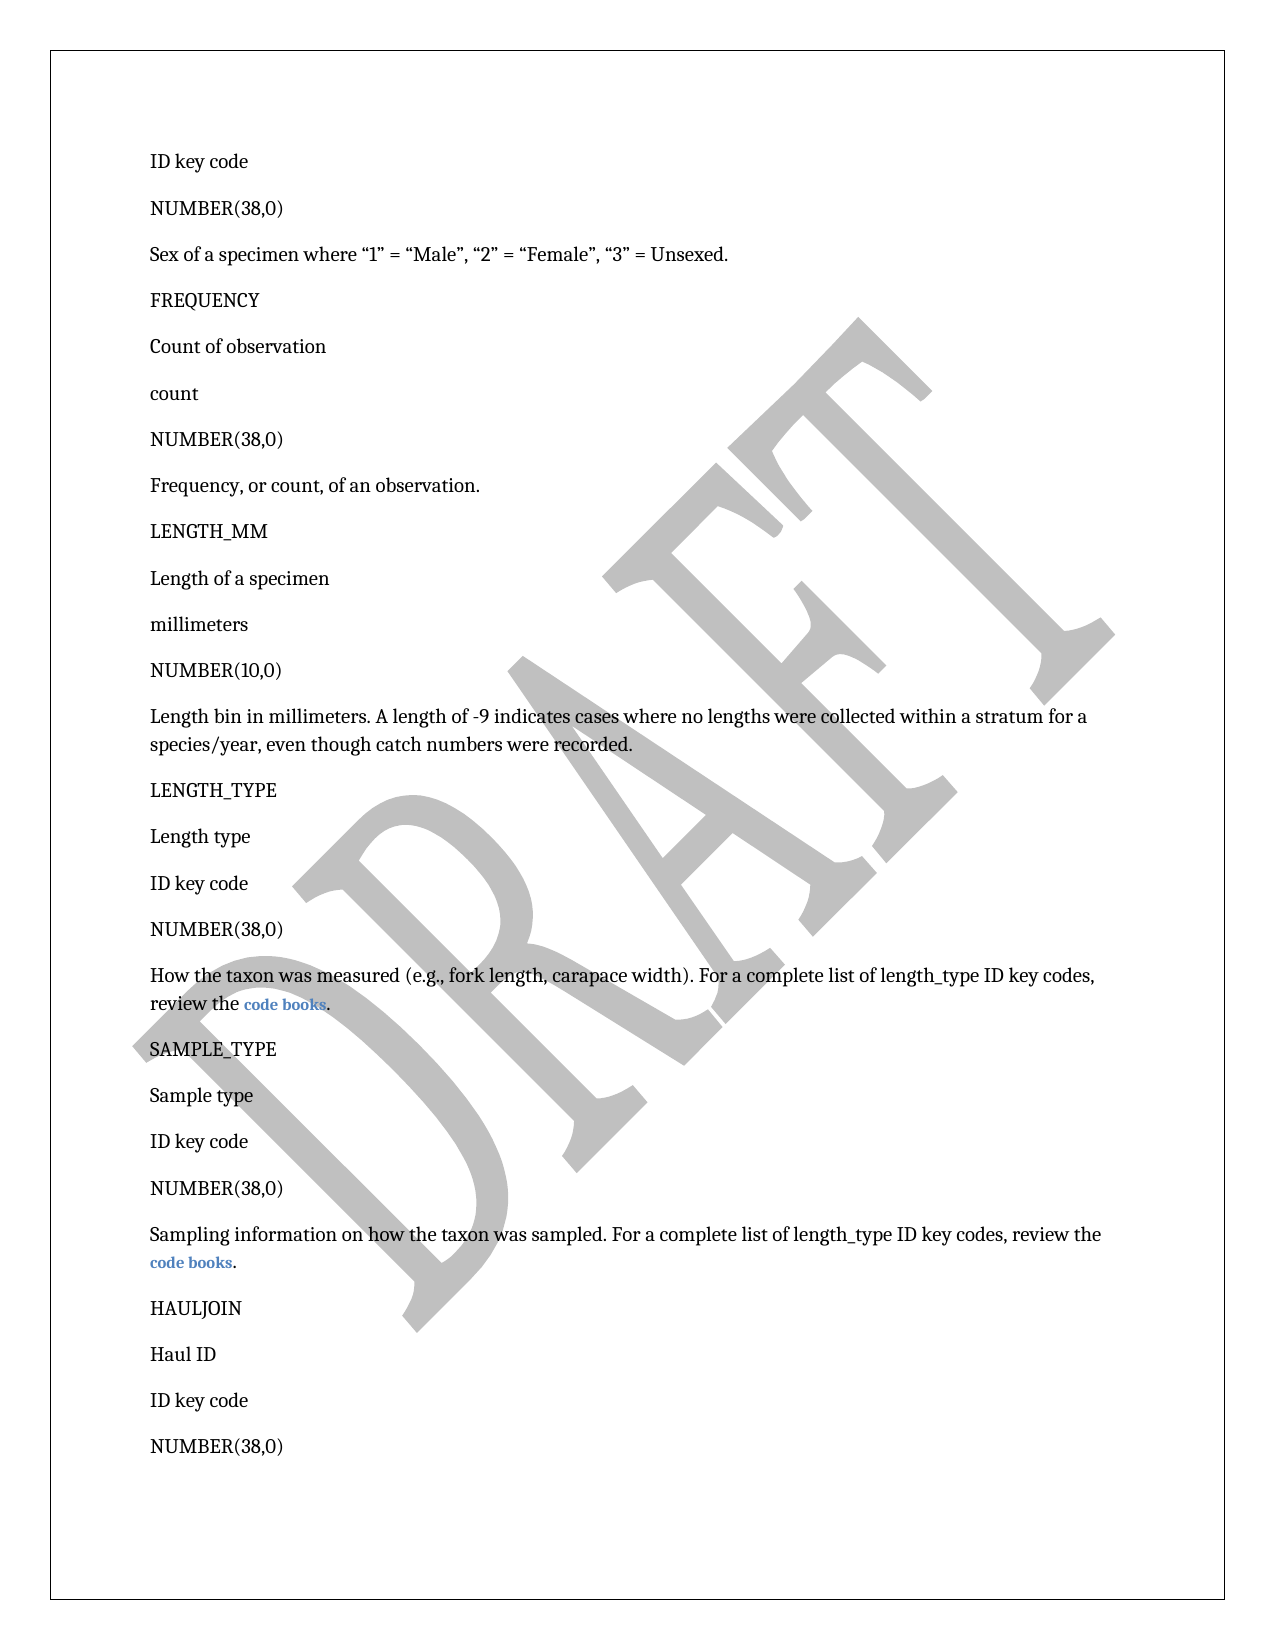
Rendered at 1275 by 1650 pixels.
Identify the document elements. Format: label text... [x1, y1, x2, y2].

text ID key code [150, 1389, 1125, 1413]
text Count of observation [150, 335, 1125, 359]
text NUMBER(38,0) [150, 1176, 1125, 1200]
text ID key code [150, 1130, 1125, 1154]
text HAULJOIN [150, 1296, 1125, 1320]
text count [150, 381, 1125, 405]
text NUMBER(38,0) [150, 427, 1125, 451]
text Sex of a specimen where “1” = “Male”, “2” = “Female”, “3” = Unsexed. [150, 242, 1125, 266]
text ID key code [150, 871, 1125, 895]
text How the taxon was measured (e.g., fork length, carapace width). For a complete list of length_type ID key codes, review the code books. [150, 964, 1125, 1015]
text Frequency, or count, of an observation. [150, 474, 1125, 498]
text Length bin in millimeters. A length of -9 indicates cases where no lengths were collected within a stratum for a species/year, even though catch numbers were recorded. [150, 705, 1125, 756]
text FREQUENCY [150, 289, 1125, 313]
text LENGTH_TYPE [150, 779, 1125, 803]
text millimeters [150, 612, 1125, 636]
text NUMBER(10,0) [150, 659, 1125, 683]
text ID key code [150, 150, 1125, 174]
text Haul ID [150, 1342, 1125, 1366]
text NUMBER(38,0) [150, 1435, 1125, 1459]
text Sampling information on how the taxon was sampled. For a complete list of length_type ID key codes, review the code books. [150, 1222, 1125, 1274]
text NUMBER(38,0) [150, 917, 1125, 941]
text NUMBER(38,0) [150, 196, 1125, 220]
text Length type [150, 825, 1125, 849]
text Length of a specimen [150, 566, 1125, 590]
text Sample type [150, 1084, 1125, 1108]
text LENGTH_MM [150, 520, 1125, 544]
text SAMPLE_TYPE [150, 1037, 1125, 1061]
